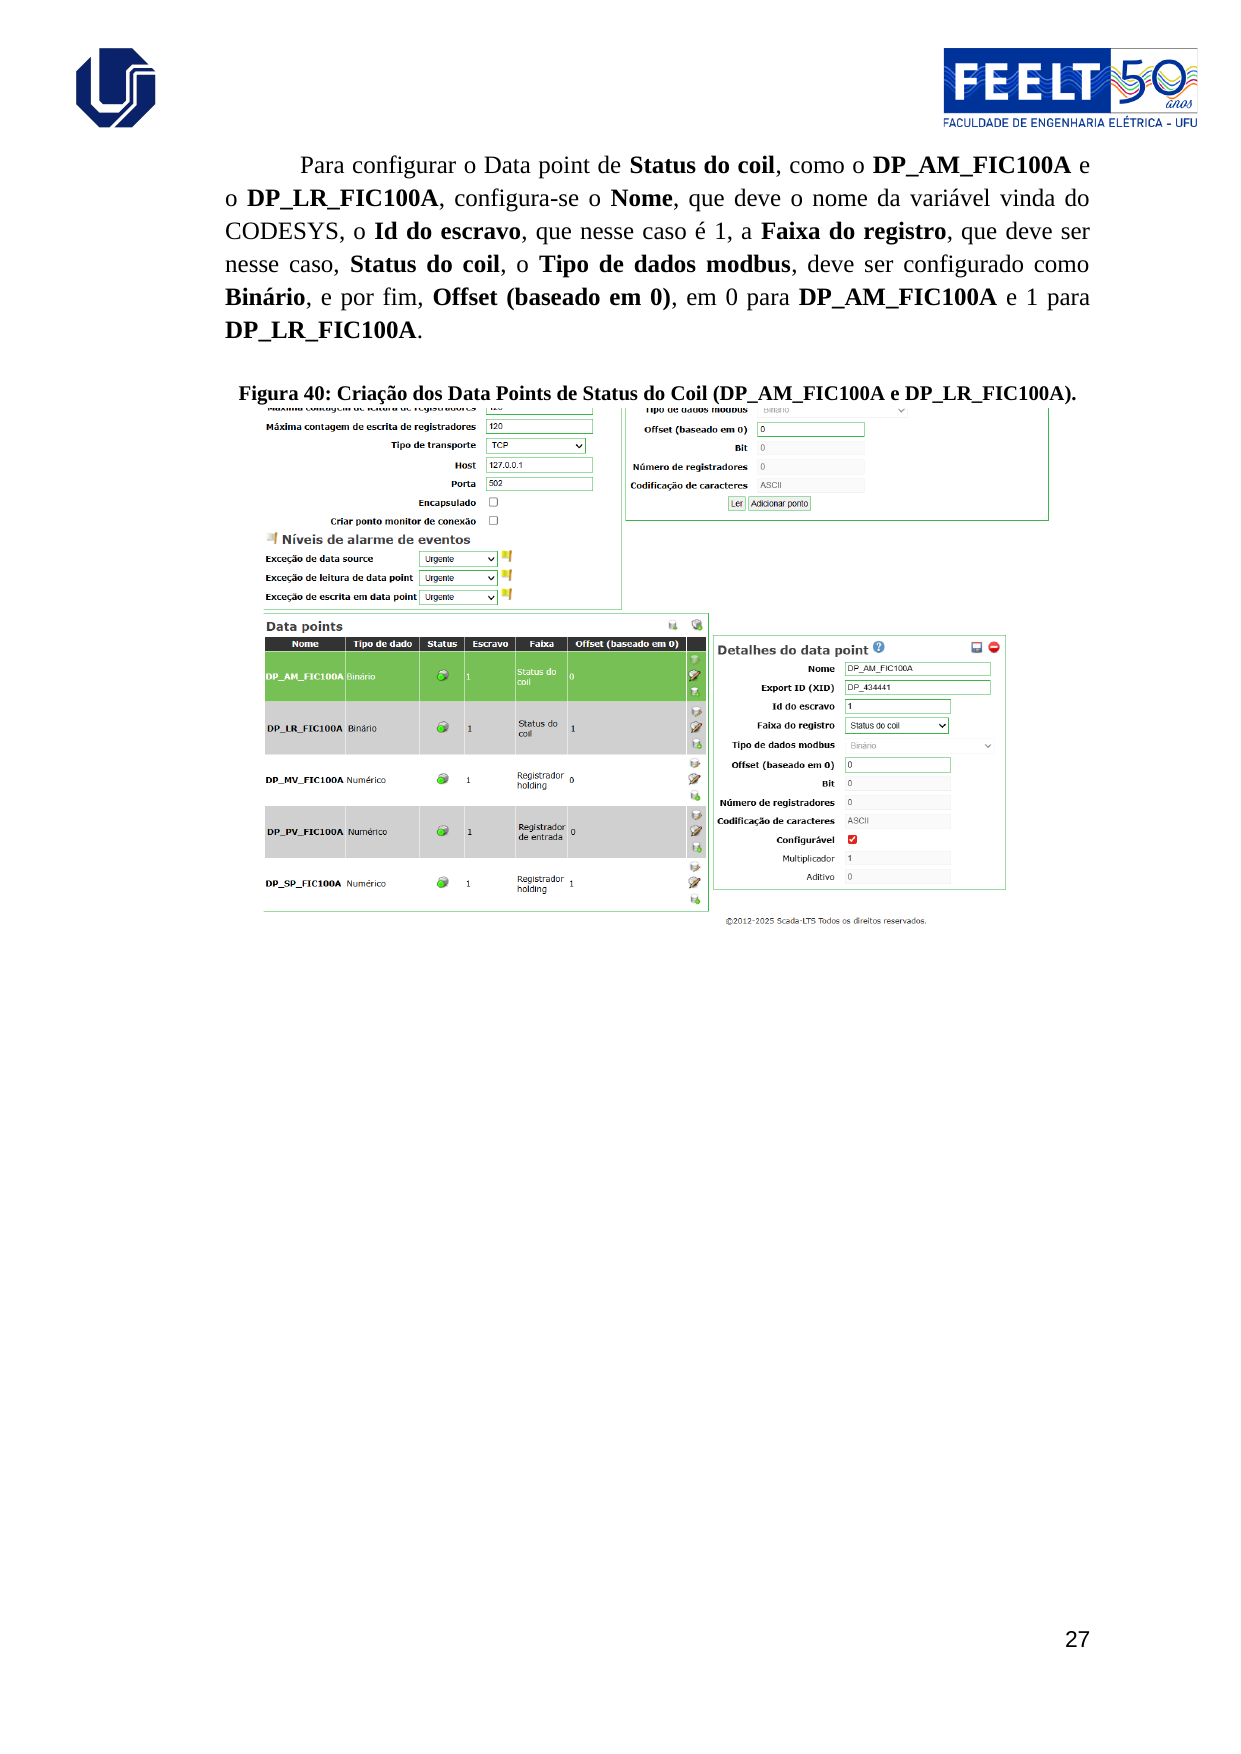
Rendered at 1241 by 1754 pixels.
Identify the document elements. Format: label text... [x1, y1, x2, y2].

text Figura 40: Criação dos Data Points de Status do Coil (DP_AM_FIC100A e DP_LR_FIC100A). [225, 381, 1090, 405]
picture [71, 43, 160, 132]
picture [263, 408, 1052, 925]
text Para configurar o Data point de Status do coil, como o DP_AM_FIC100A e o DP_LR_FIC100A, configura-se o Nome, que deve o nome da variável vinda do CODESYS, o Id do escravo, que nesse caso é 1, a Faixa do registro, que deve ser nesse caso, Status do coil, o Tipo de dados modbus, deve ser configurado como Binário, e por fim, Offset (baseado em 0), em 0 para DP_AM_FIC100A e 1 para DP_LR_FIC100A. [225, 150, 1090, 344]
picture [943, 48, 1198, 127]
